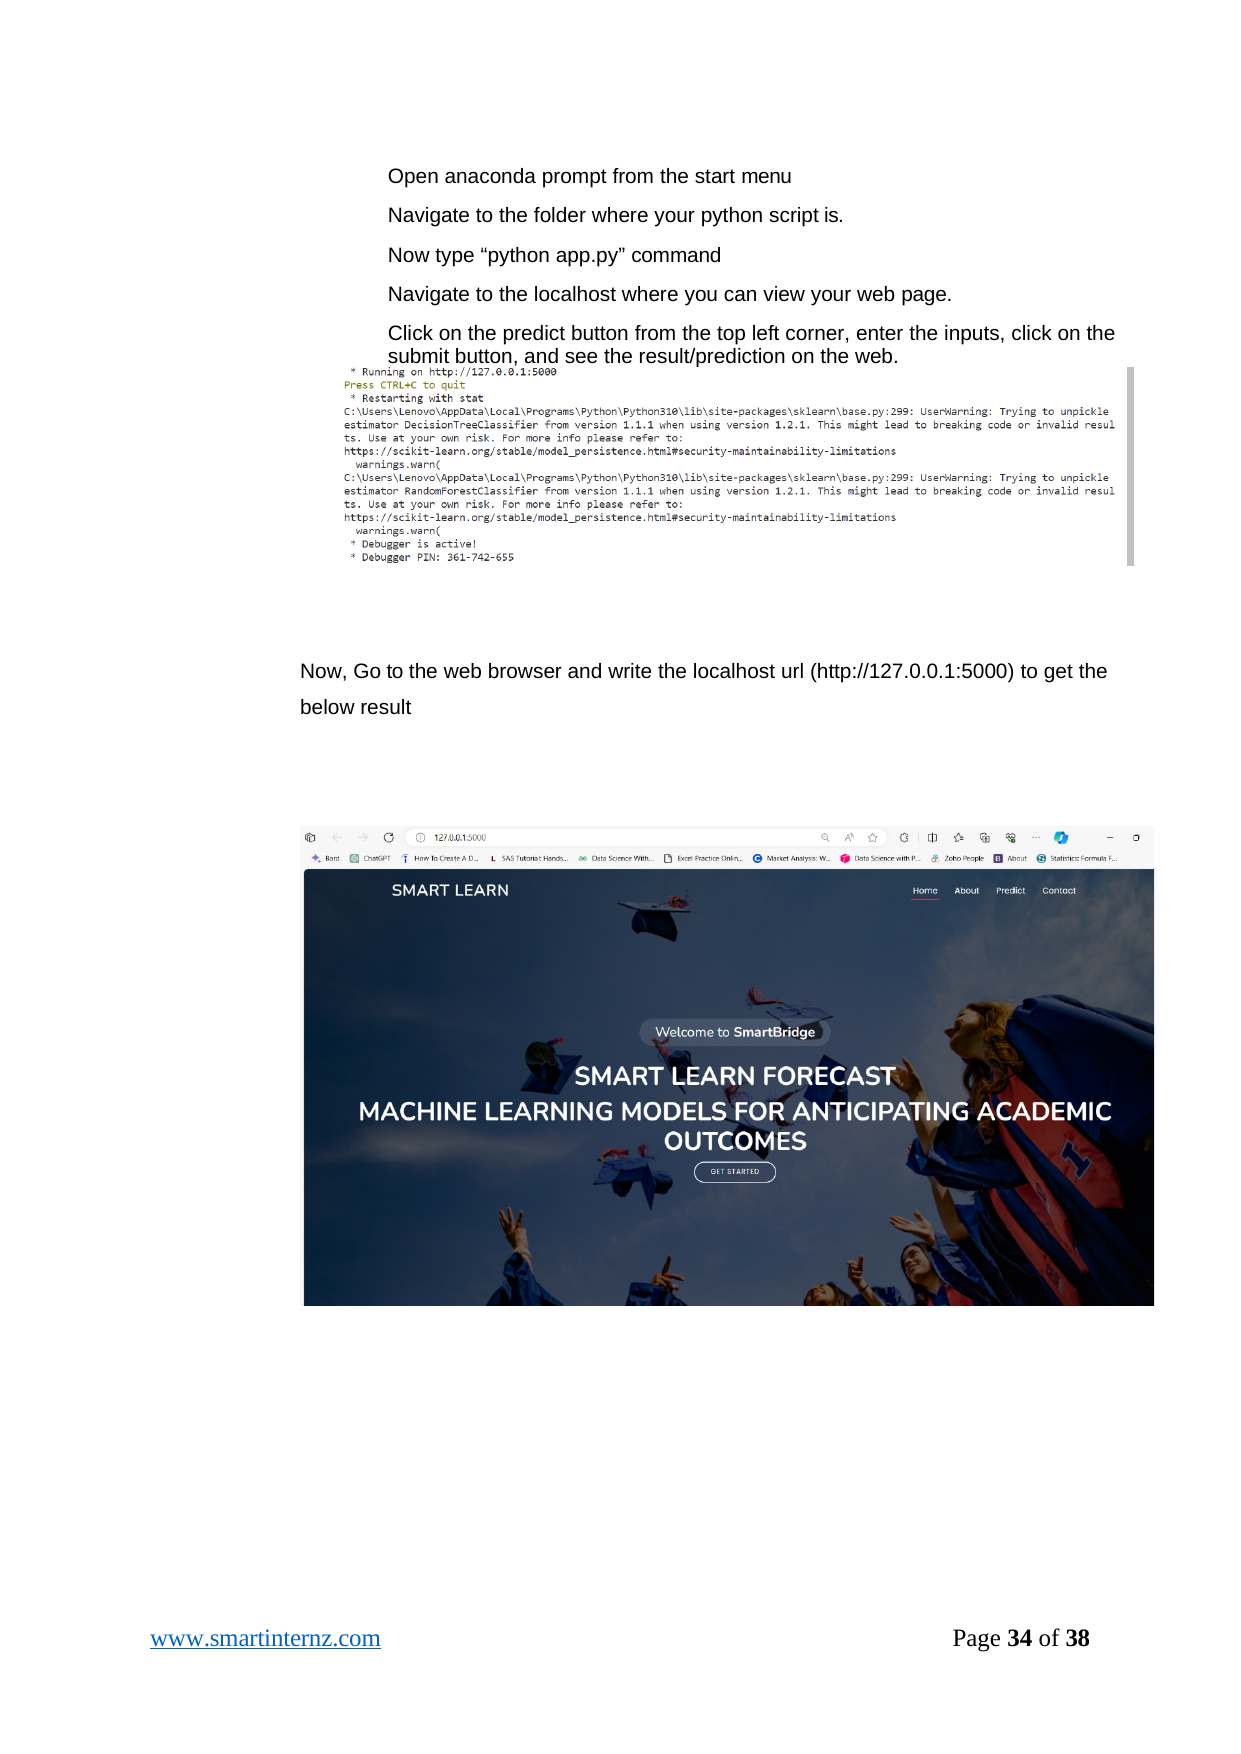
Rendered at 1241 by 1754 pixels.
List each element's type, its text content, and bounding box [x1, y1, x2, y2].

picture [300, 826, 1155, 1306]
text Navigate to the localhost where you can view your web page. [388, 282, 1215, 306]
text Click on the predict button from the top left corner, enter the inputs, click on the submit button, and see the result/prediction on the web. [388, 322, 1124, 367]
text Open anaconda prompt from the start menu [388, 163, 1215, 187]
picture [337, 367, 1135, 566]
text Navigate to the folder where your python script is. [388, 203, 1215, 227]
text Now type “python app.py” command [388, 243, 1215, 267]
text Now, Go to the web browser and write the localhost url (http://127.0.0.1:5000) to get the below result [300, 659, 1126, 718]
